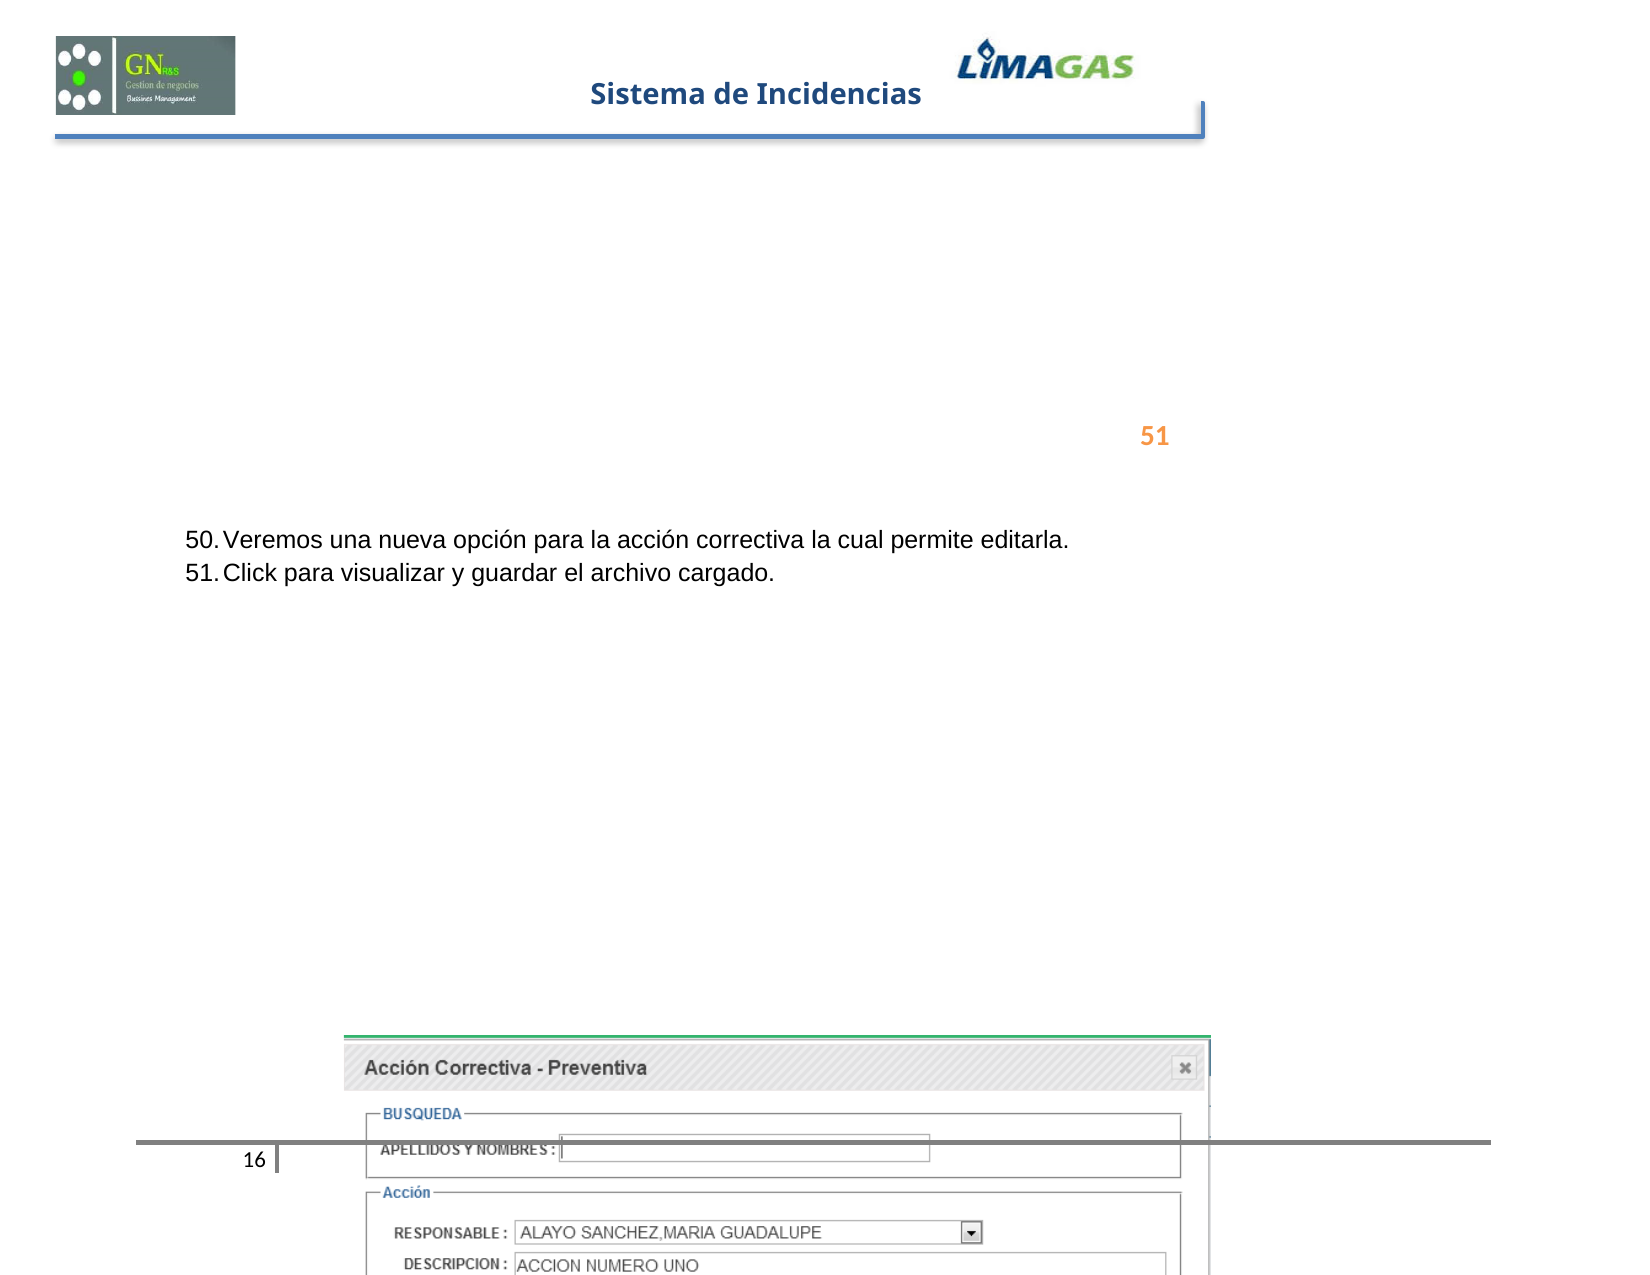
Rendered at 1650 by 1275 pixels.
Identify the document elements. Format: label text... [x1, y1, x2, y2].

picture [937, 7, 1153, 115]
list Click para visualizar y guardar el archivo cargado. [185, 558, 1502, 586]
list Veremos una nueva opción para la acción correctiva la cual permite editarla. [185, 524, 1502, 553]
picture [343, 1145, 1211, 1275]
picture [55, 36, 236, 115]
picture [343, 1035, 1211, 1140]
